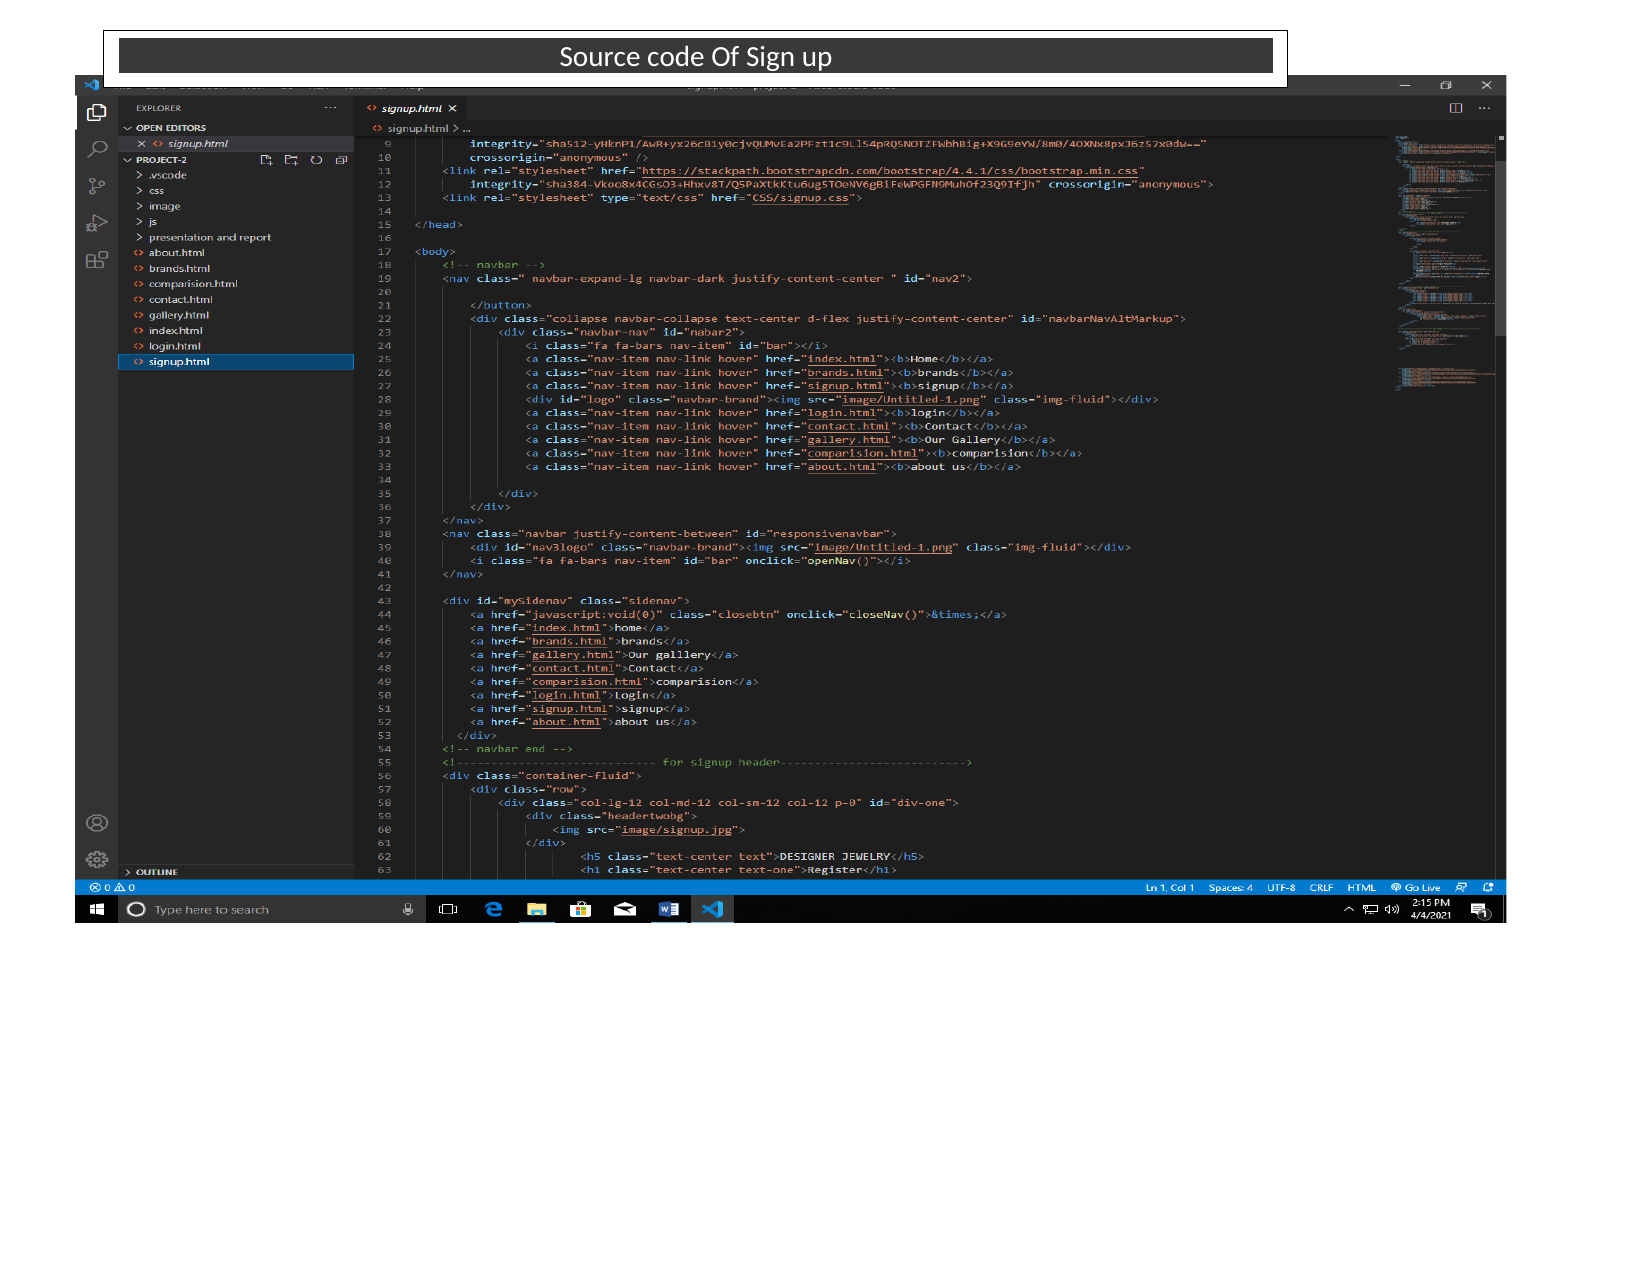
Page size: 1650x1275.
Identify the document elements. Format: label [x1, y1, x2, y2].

picture [75, 75, 1507, 923]
